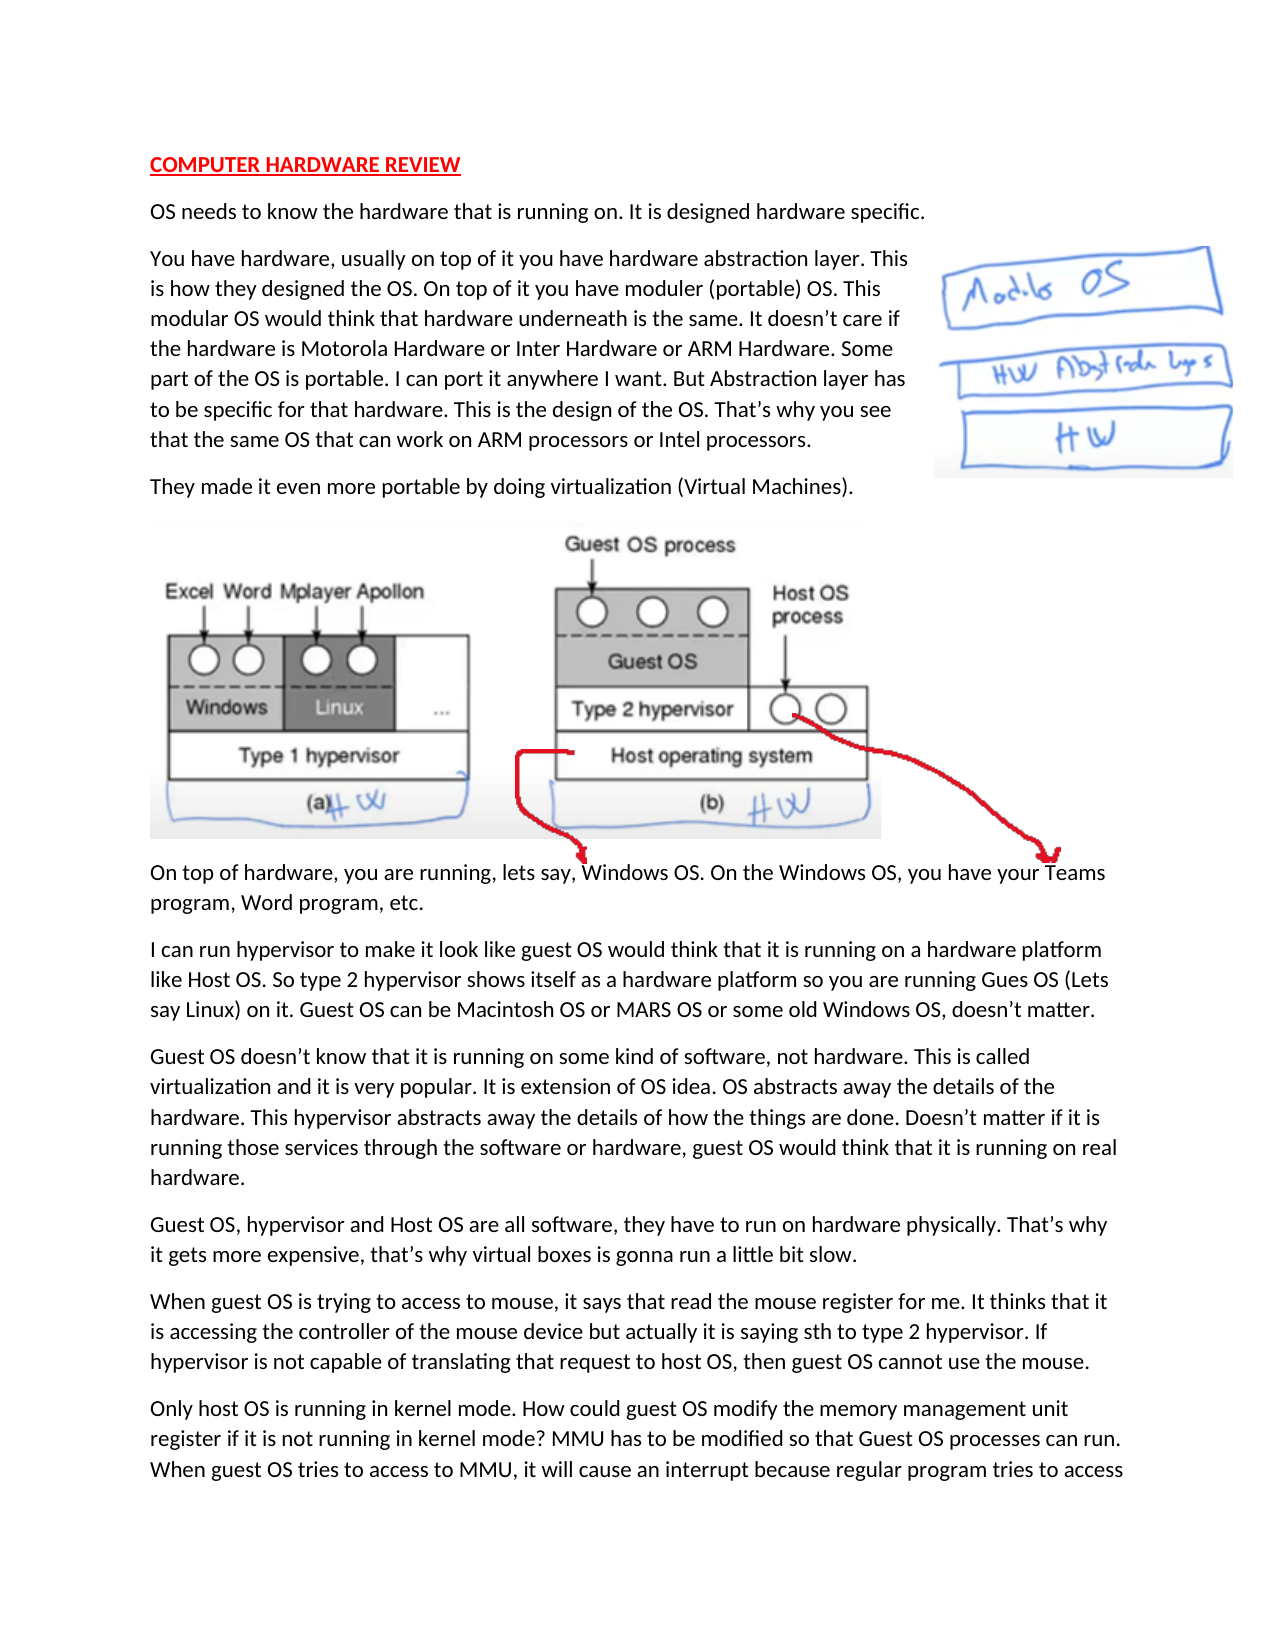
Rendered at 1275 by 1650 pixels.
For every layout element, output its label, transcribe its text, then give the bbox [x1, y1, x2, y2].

picture [934, 246, 1234, 478]
picture [150, 518, 1061, 864]
text They made it even more portable by doing virtualization (Virtual Machines). [150, 472, 1125, 500]
text I can run hypervisor to make it look like guest OS would think that it is running on a hardware platform like Host OS. So type 2 hypervisor shows itself as a hardware platform so you are running Gues OS (Lets say Linux) on it. Guest OS can be Macintosh OS or MARS OS or some old Windows OS, doesn’t matter. [150, 935, 1125, 1023]
text When guest OS is trying to access to mouse, it says that read the mouse register for me. It thinks that it is accessing the controller of the mouse device but actually it is saying sth to type 2 hypervisor. If hypervisor is not capable of translating that request to host OS, then guest OS cannot use the mouse. [150, 1287, 1125, 1376]
text COMPUTER HARDWARE REVIEW [150, 150, 1125, 178]
text You have hardware, usually on top of it you have hardware abstraction layer. This is how they designed the OS. On top of it you have moduler (portable) OS. This modular OS would think that hardware underneath is the same. It doesn’t care if the hardware is Motorola Hardware or Inter Hardware or ARM Hardware. Some part of the OS is portable. I can port it anywhere I want. But Abstraction layer has to be specific for that hardware. This is the design of the OS. That’s why you see that the same OS that can work on ARM processors or Intel processors. [150, 244, 1125, 453]
text Guest OS, hypervisor and Host OS are all software, they have to run on hardware physically. That’s why it gets more expensive, that’s why virtual boxes is gonna run a little bit slow. [150, 1210, 1125, 1268]
text OS needs to know the hardware that is running on. It is designed hardware specific. [150, 197, 1125, 225]
text On top of hardware, you are running, lets say, Windows OS. On the Windows OS, you have your Teams program, Word program, etc. [150, 858, 1125, 916]
text Guest OS doesn’t know that it is running on some kind of software, not hardware. This is called virtualization and it is very popular. It is extension of OS idea. OS abstracts away the details of the hardware. This hypervisor abstracts away the details of how the things are done. Doesn’t matter if it is running those services through the software or hardware, guest OS would think that it is running on real hardware. [150, 1042, 1125, 1191]
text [150, 1394, 1125, 1483]
